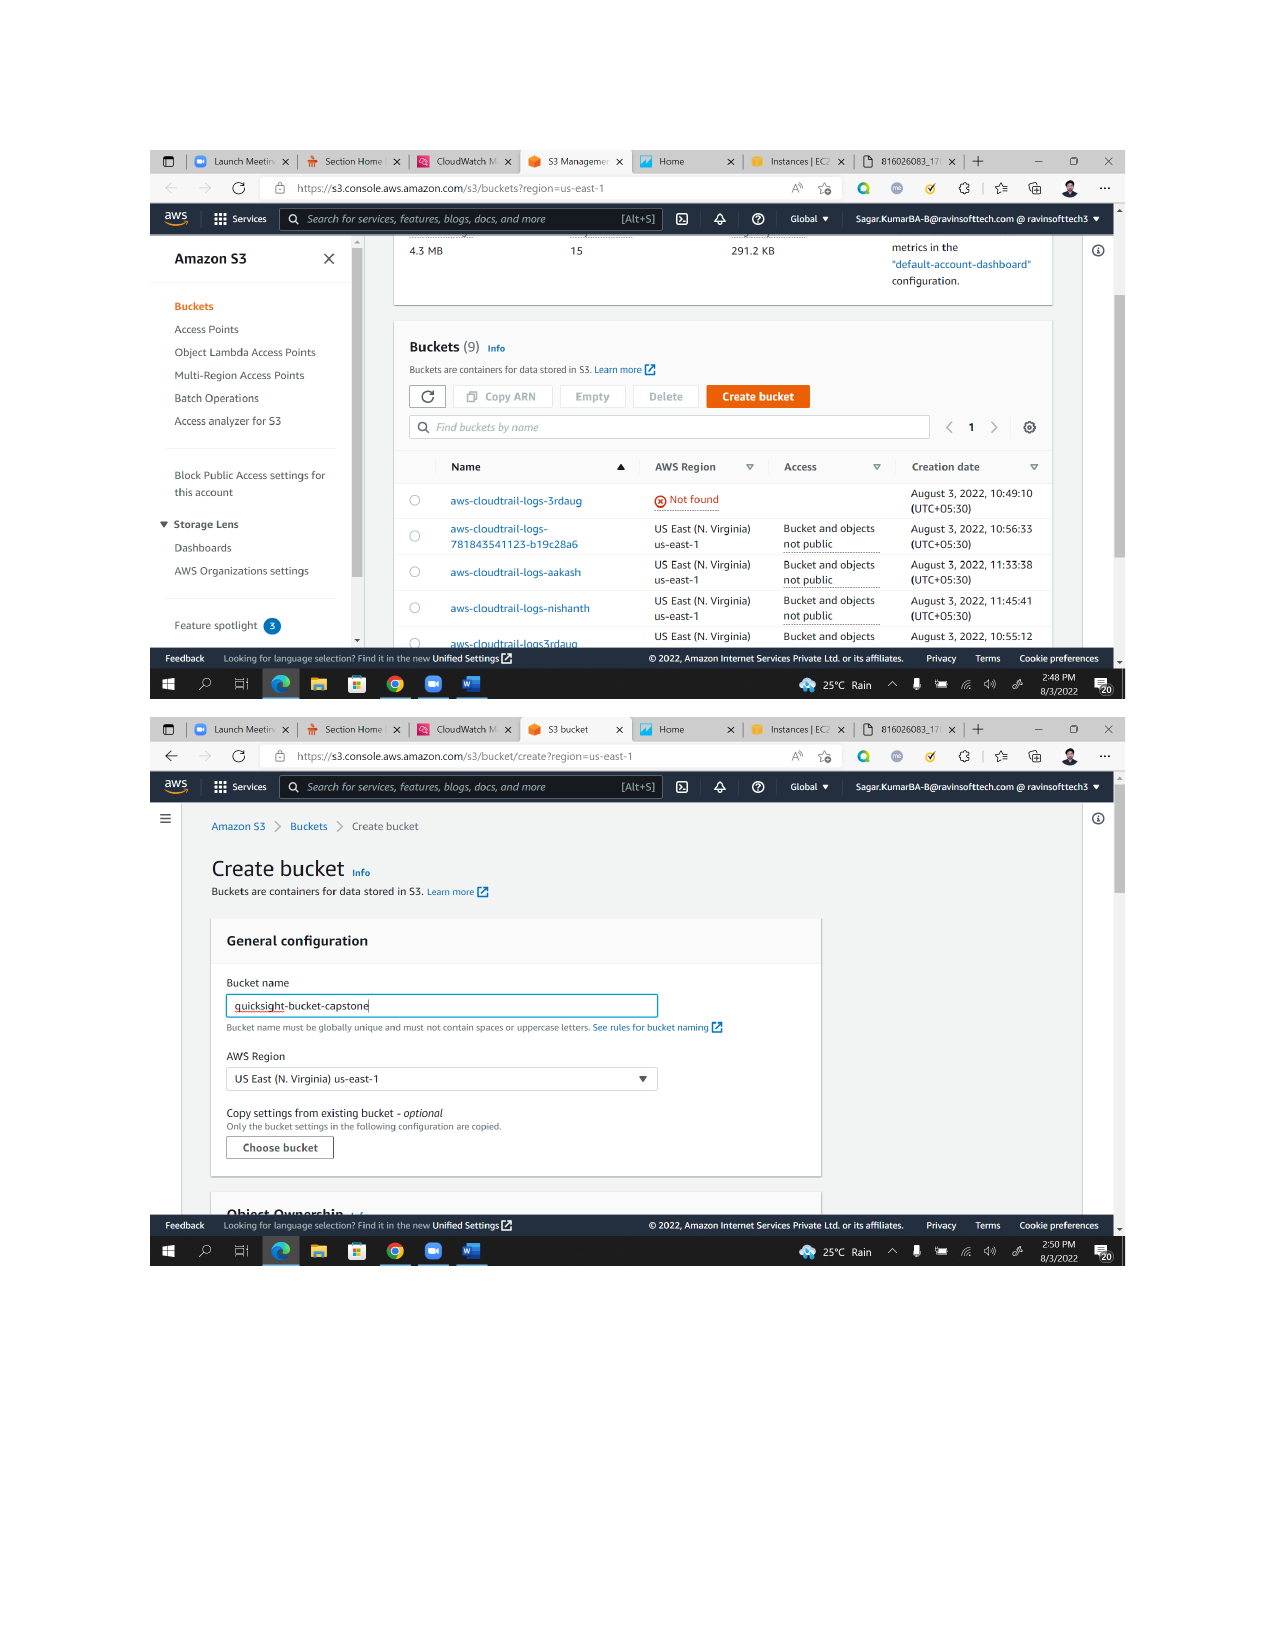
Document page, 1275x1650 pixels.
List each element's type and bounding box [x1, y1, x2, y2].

picture [150, 150, 1125, 699]
picture [150, 717, 1125, 1266]
